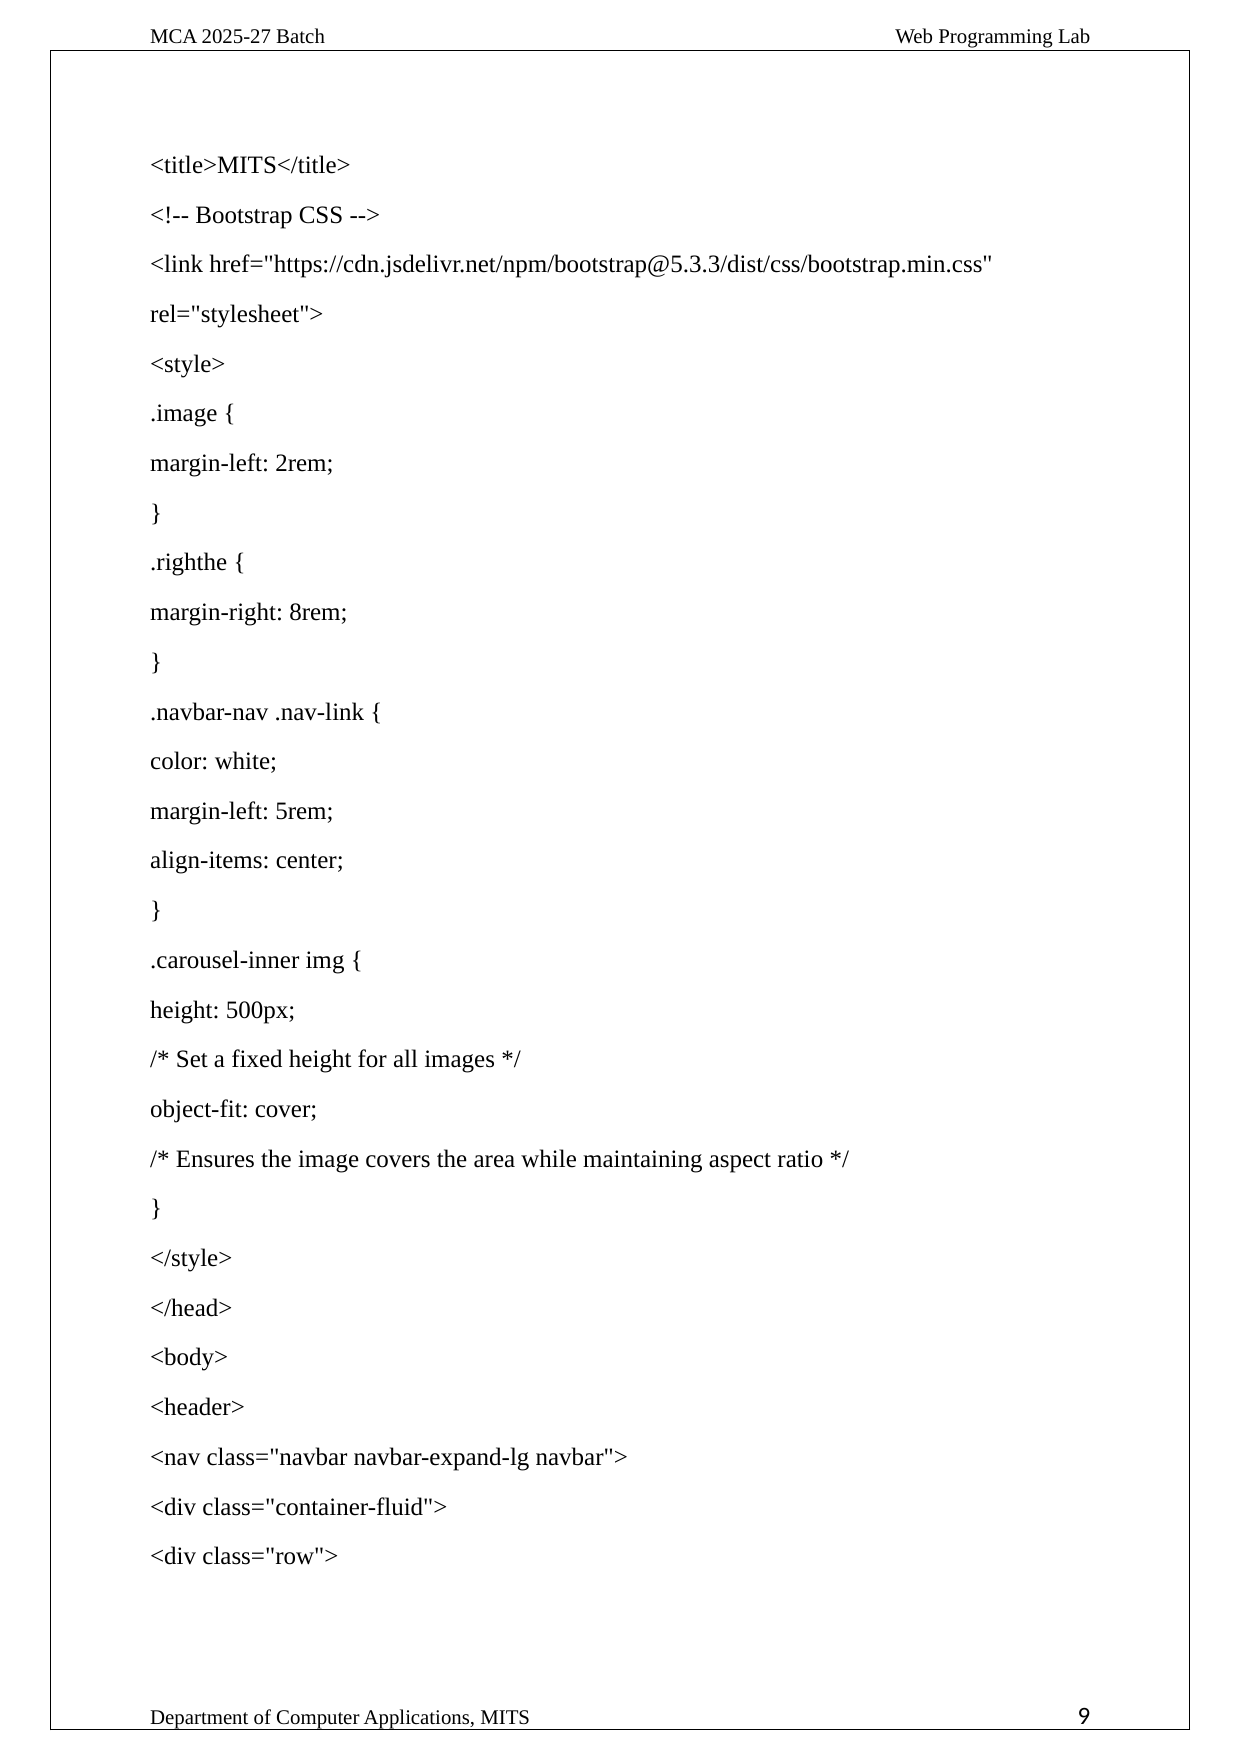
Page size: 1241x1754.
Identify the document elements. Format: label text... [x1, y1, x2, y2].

text .carousel-inner img { [150, 945, 1090, 974]
text .navbar-nav .nav-link { [150, 697, 1090, 725]
text height: 500px; [150, 995, 1090, 1023]
text /* Set a fixed height for all images */ [150, 1044, 1090, 1073]
text object-fit: cover; [150, 1094, 1090, 1123]
text </style> [150, 1243, 1090, 1272]
text <link href="https://cdn.jsdelivr.net/npm/bootstrap@5.3.3/dist/css/bootstrap.min.css" [150, 249, 1090, 278]
text align-items: center; [150, 846, 1090, 874]
text <header> [150, 1392, 1090, 1421]
text .righthe { [150, 547, 1090, 576]
text <body> [150, 1342, 1090, 1371]
text rel="stylesheet"> [150, 299, 1090, 328]
text <div class="container-fluid"> [150, 1492, 1090, 1520]
text } [150, 1193, 1090, 1222]
text margin-right: 8rem; [150, 597, 1090, 626]
text <nav class="navbar navbar-expand-lg navbar"> [150, 1442, 1090, 1471]
text <!-- Bootstrap CSS --> [150, 200, 1090, 228]
text /* Ensures the image covers the area while maintaining aspect ratio */ [150, 1144, 1090, 1172]
text color: white; [150, 746, 1090, 775]
text } [150, 647, 1090, 676]
text margin-left: 5rem; [150, 796, 1090, 825]
text <div class="row"> [150, 1541, 1090, 1570]
text <title>MITS</title> [150, 150, 1090, 179]
text } [150, 895, 1090, 924]
text <style> [150, 349, 1090, 377]
text } [150, 498, 1090, 527]
text .image { [150, 398, 1090, 427]
text </head> [150, 1293, 1090, 1322]
text margin-left: 2rem; [150, 448, 1090, 477]
